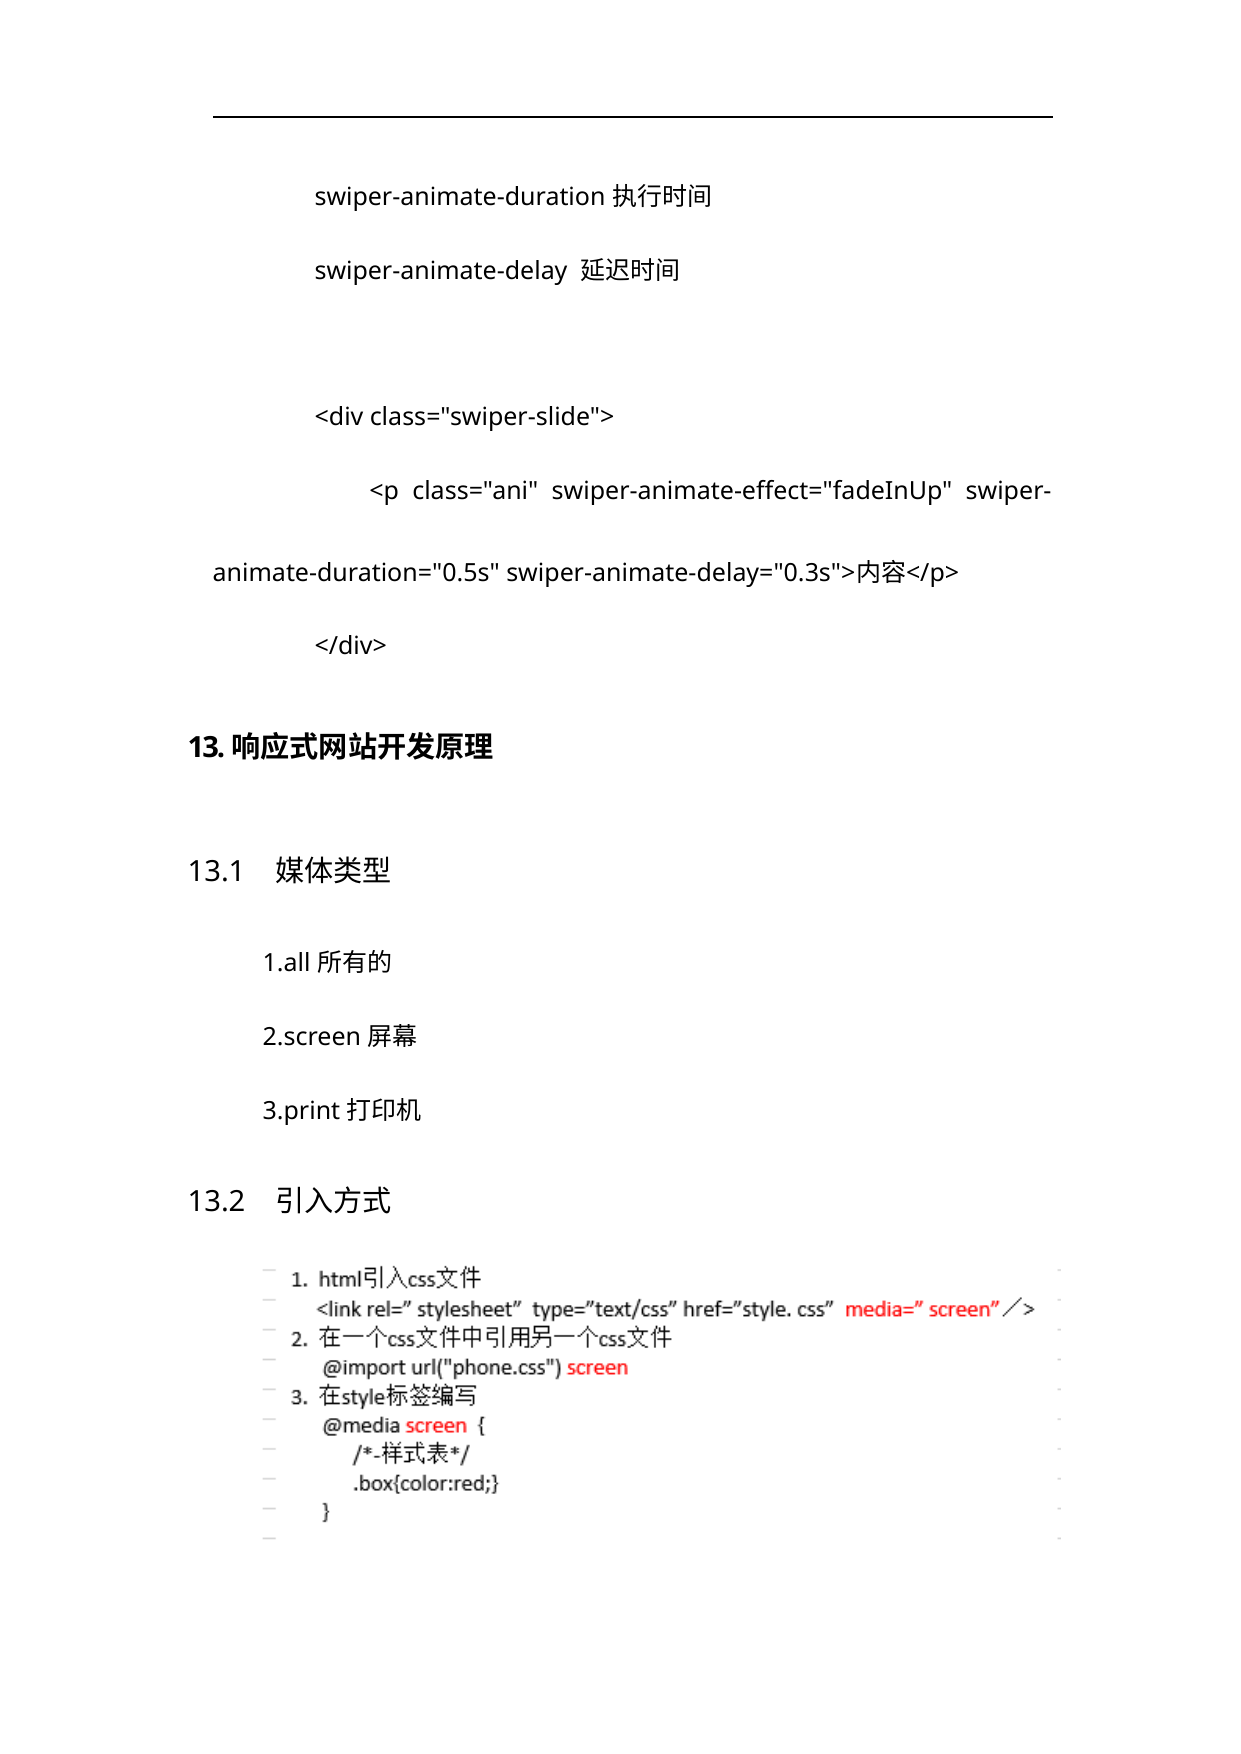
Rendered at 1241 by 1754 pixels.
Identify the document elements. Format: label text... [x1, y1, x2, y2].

text </div> [212, 612, 1053, 677]
text <p class="ani" swiper-animate-effect="fadeInUp" swiper-animate-duration="0.5s" swiper-animate-delay="0.3s">内容</p> [212, 457, 1053, 603]
text 3.print 打印机 [212, 1076, 1053, 1141]
subtitle 引入方式 [187, 1166, 1053, 1231]
picture [262, 1257, 1061, 1563]
text <div class="swiper-slide"> [212, 383, 1053, 448]
text swiper-animate-delay 延迟时间 [212, 236, 1053, 301]
text 2.screen 屏幕 [212, 1002, 1053, 1067]
text swiper-animate-duration 执行时间 [212, 162, 1053, 227]
subtitle 媒体类型 [187, 836, 1053, 901]
text 1.all 所有的 [212, 928, 1053, 993]
subtitle 响应式网站开发原理 [187, 713, 1053, 778]
